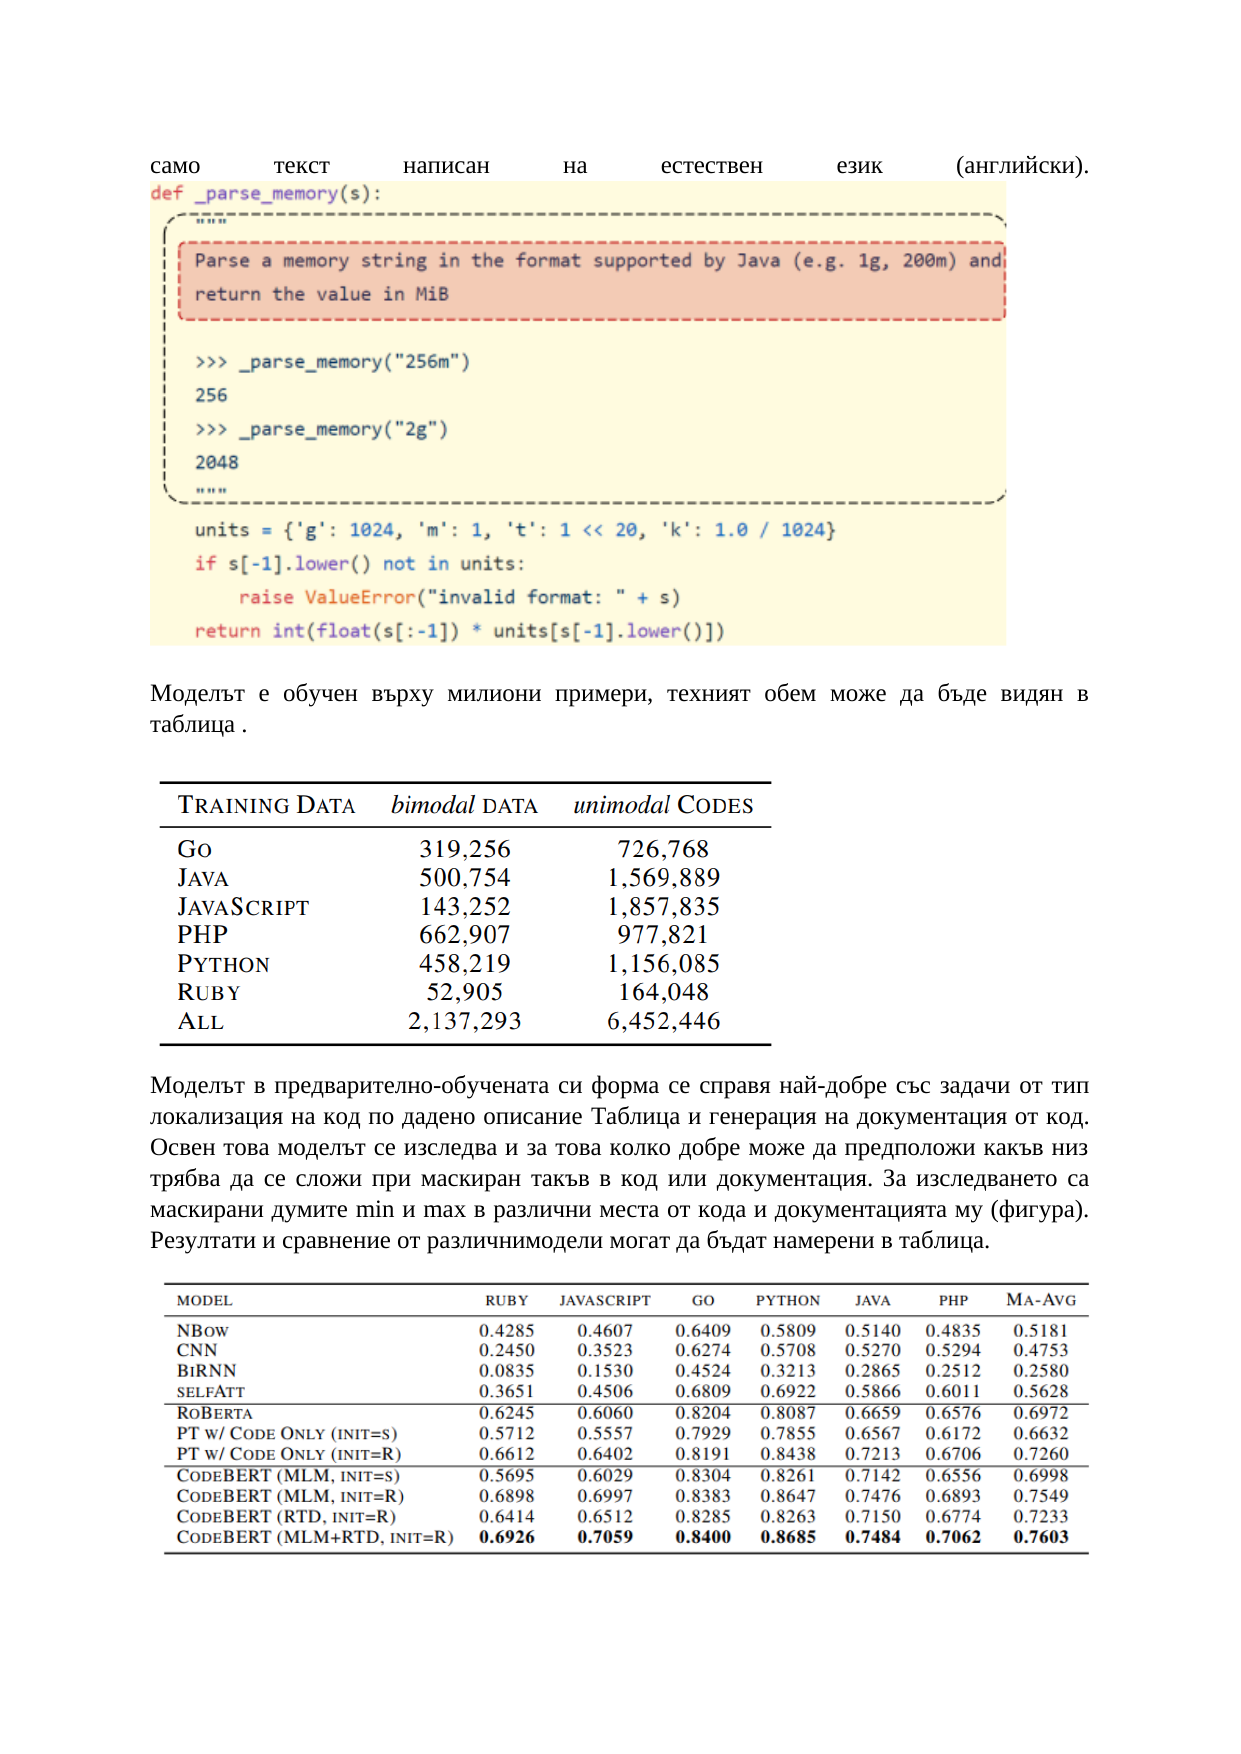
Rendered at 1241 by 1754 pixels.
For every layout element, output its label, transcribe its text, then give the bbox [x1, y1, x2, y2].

picture [150, 181, 1007, 660]
picture [150, 756, 783, 1052]
picture [150, 1273, 1091, 1557]
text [150, 150, 1090, 659]
text Моделът в предварително-обучената си форма се справя най-добре със задачи от тип локализация на код по дадено описание Таблица и генерация на документация от код. Освен това моделът се изследва и за това колко добре може да предположи какъв низ трябва да се сложи при маскиран такъв в код или документация. За изследването са маскирани думите min и max в различни места от кода и документацията му (фигура). Резултати и сравнение от различнимодели могат да бъдат намерени в таблица. [150, 1070, 1090, 1254]
text Моделът е обучен върху милиони примери, техният обем може да бъде видян в таблица . [150, 678, 1090, 738]
